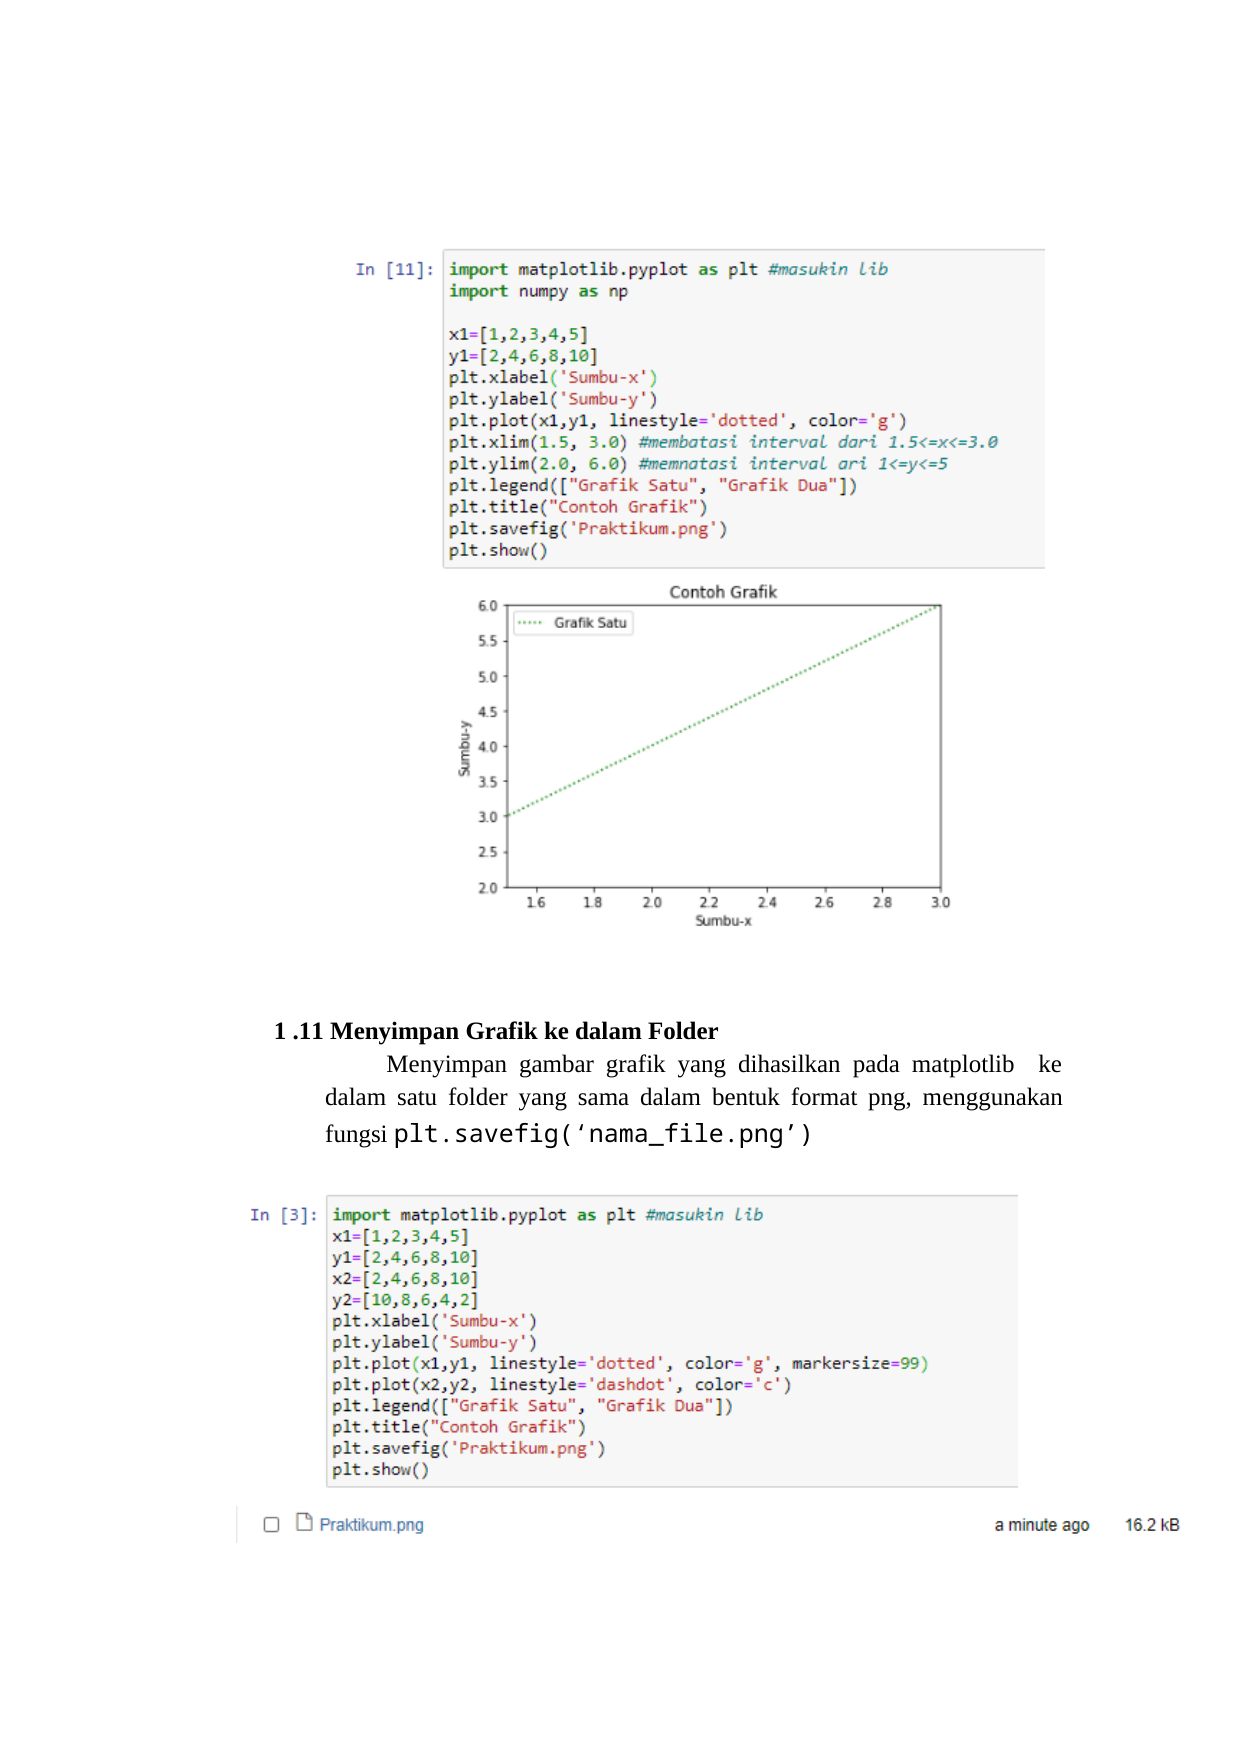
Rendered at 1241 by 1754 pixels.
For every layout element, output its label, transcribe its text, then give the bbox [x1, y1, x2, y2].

picture [236, 1188, 1019, 1502]
picture [339, 236, 1045, 946]
subtitle Menyimpan Grafik ke dalam Folder [274, 1016, 1063, 1045]
text Menyimpan gambar grafik yang dihasilkan pada matplotlib ke dalam satu folder yang sama dalam bentuk format png, menggunakan fungsi plt.savefig(‘nama_file.png’) [236, 1049, 1063, 1150]
picture [236, 1506, 1185, 1543]
